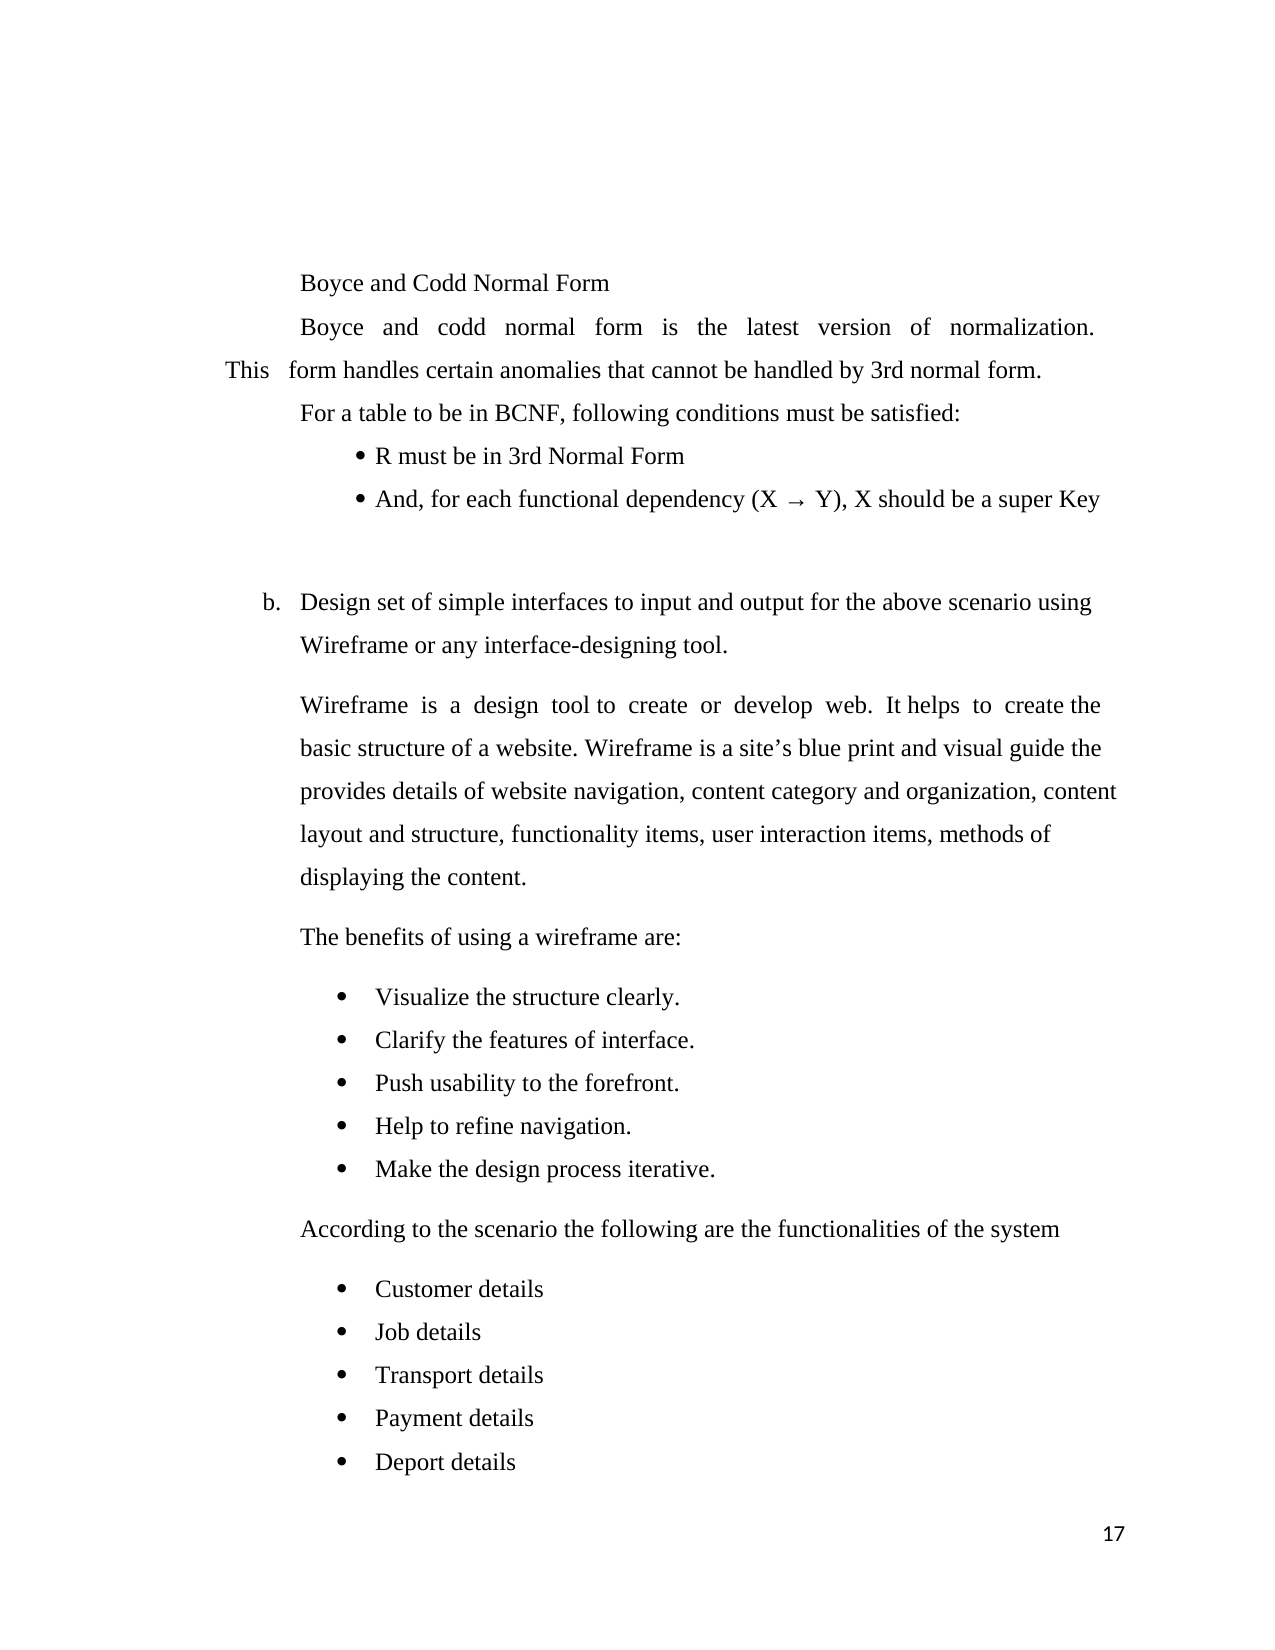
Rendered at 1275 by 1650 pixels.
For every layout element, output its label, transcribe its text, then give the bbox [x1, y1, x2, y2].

list Design set of simple interfaces to input and output for the above scenario using Wireframe or any interface-designing tool. [262, 587, 1125, 659]
list Make the design process iterative. [337, 1154, 1125, 1183]
list Transport details [337, 1360, 1125, 1389]
list Help to refine navigation. [337, 1111, 1125, 1140]
list And, for each functional dependency (X → Y), X should be a super Key [356, 484, 1125, 513]
text The benefits of using a wireframe are: [262, 922, 1125, 951]
text Boyce and Codd Normal Form [225, 268, 1125, 297]
text Wireframe is a design tool to create or develop web. It helps to create the basic structure of a website. Wireframe is a site’s blue print and visual guide the provides details of website navigation, content category and organization, content layout and structure, functionality items, user interaction items, methods of displaying the content. [300, 690, 1125, 891]
text For a table to be in BCNF, following conditions must be satisfied: [150, 398, 1125, 427]
list Clarify the features of interface. [337, 1025, 1125, 1054]
list Job details [337, 1317, 1125, 1346]
list R must be in 3rd Normal Form [356, 441, 1125, 470]
text According to the scenario the following are the functionalities of the system [262, 1214, 1125, 1243]
list Push usability to the forefront. [337, 1068, 1125, 1097]
list Customer details [337, 1274, 1125, 1303]
list Visualize the structure clearly. [337, 982, 1125, 1011]
list Payment details [337, 1403, 1125, 1432]
text Boyce and codd normal form is the latest version of normalization. This form handles certain anomalies that cannot be handled by 3rd normal form. [225, 312, 1125, 383]
list Deport details [337, 1447, 1125, 1475]
